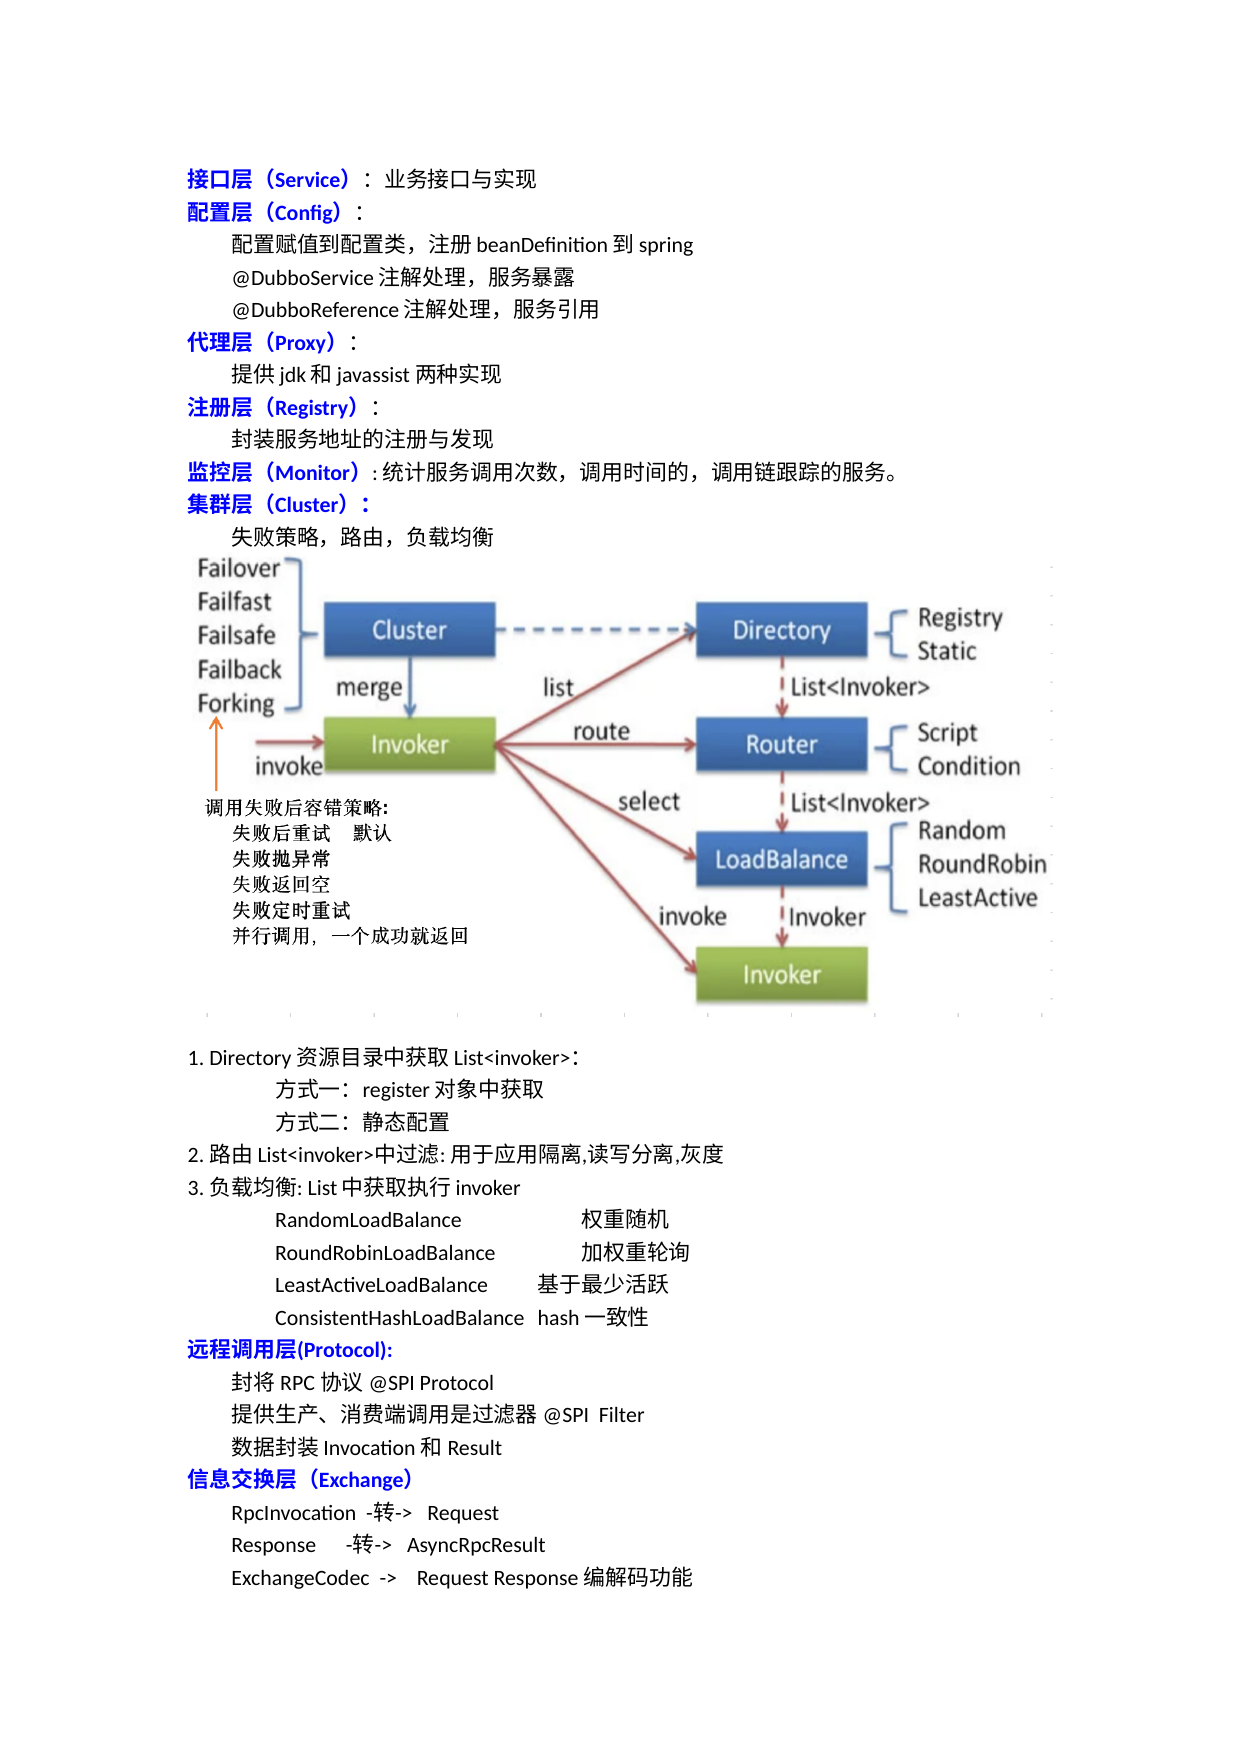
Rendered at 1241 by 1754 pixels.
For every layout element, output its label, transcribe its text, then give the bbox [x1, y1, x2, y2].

text @DubboReference注解处理，服务引用 [187, 292, 1053, 324]
text 配置赋值到配置类，注册beanDefinition到spring [187, 227, 1053, 259]
text 封装服务地址的注册与发现 [187, 422, 1053, 454]
text RpcInvocation -转-> Request [187, 1494, 1053, 1527]
text 代理层（Proxy）： [187, 324, 1053, 357]
text 信息交换层（Exchange） [187, 1462, 1053, 1494]
text 注册层（Registry）： [187, 389, 1053, 422]
text 接口层（Service）：业务接口与实现 [187, 162, 1053, 194]
picture [187, 552, 1053, 1017]
text 3. 负载均衡: List中获取执行invoker [187, 1169, 1053, 1202]
text @DubboService注解处理，服务暴露 [187, 259, 1053, 292]
text 监控层（Monitor）: 统计服务调用次数，调用时间的，调用链跟踪的服务。 [187, 454, 1053, 487]
text 远程调用层(Protocol): [187, 1332, 1053, 1364]
text 方式一：register对象中获取 [231, 1072, 1053, 1104]
text 方式二：静态配置 [231, 1104, 1053, 1137]
text 提供生产、消费端调用是过滤器 @SPI Filter [187, 1397, 1053, 1429]
text LeastActiveLoadBalance 基于最少活跃 [231, 1267, 1053, 1299]
list 路由List<invoker>中过滤: 用于应用隔离,读写分离,灰度 [187, 1137, 1053, 1169]
text 提供jdk和javassist 两种实现 [187, 357, 1053, 389]
text 数据封装Invocation 和 Result [187, 1429, 1053, 1462]
text Response -转-> AsyncRpcResult [187, 1527, 1053, 1559]
text 失败策略，路由，负载均衡 [187, 519, 1053, 552]
text 封将 RPC 协议 @SPI Protocol [187, 1364, 1053, 1397]
text 集群层（Cluster）： [187, 487, 1053, 519]
text ConsistentHashLoadBalance hash一致性 [231, 1299, 1053, 1332]
text ExchangeCodec -> Request Response 编解码功能 [187, 1559, 1053, 1592]
text RoundRobinLoadBalance 加权重轮询 [231, 1234, 1053, 1267]
text RandomLoadBalance 权重随机 [231, 1202, 1053, 1234]
list Directory 资源目录中获取List<invoker>： [187, 1039, 1053, 1072]
text 配置层（Config）： [187, 194, 1053, 227]
